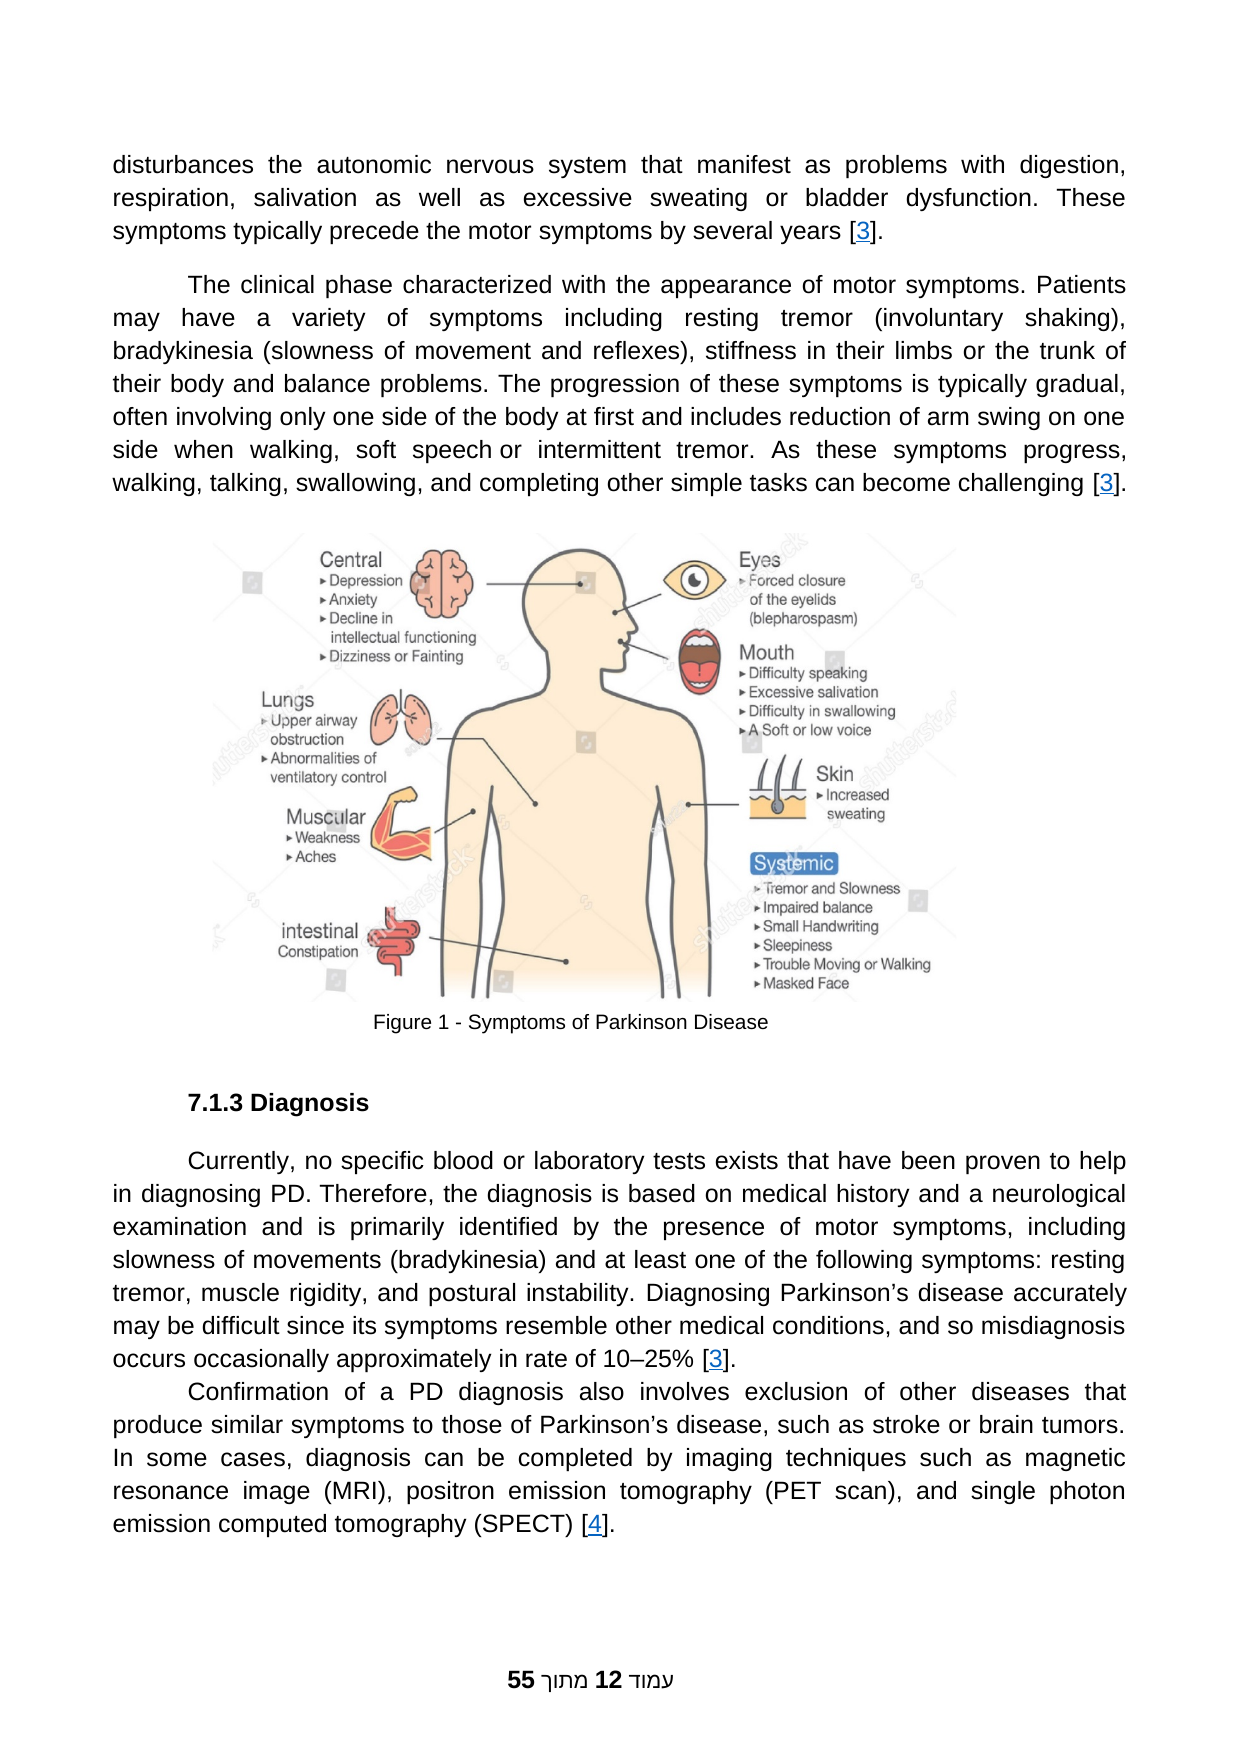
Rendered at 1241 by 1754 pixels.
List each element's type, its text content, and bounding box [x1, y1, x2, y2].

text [112, 150, 1128, 245]
picture [212, 533, 957, 1002]
subtitle 7.1.3 Diagnosis [112, 1088, 1128, 1117]
text Currently, no specific blood or laboratory tests exists that have been proven to help in diagnosing PD. Therefore, the diagnosis is based on medical history and a neurological examination and is primarily identified by the presence of motor symptoms, including slowness of movements (bradykinesia) and at least one of the following symptoms: resting tremor, muscle rigidity, and postural instability. Diagnosing Parkinson’s disease accurately may be difficult since its symptoms resemble other medical conditions, and so misdiagnosis occurs occasionally approximately in rate of 10–25% [‎3]. [112, 1146, 1128, 1373]
text The clinical phase characterized with the appearance of motor symptoms. Patients may have a variety of symptoms including resting tremor (involuntary shaking), bradykinesia (slowness of movement and reflexes), stiffness in their limbs or the trunk of their body and balance problems. The progression of these symptoms is typically gradual, often involving only one side of the body at first and includes reduction of arm swing on one side when walking, soft speech or intermittent tremor. As these symptoms progress, walking, talking, swallowing, and completing other simple tasks can become challenging [‎3]. [112, 270, 1128, 497]
text Confirmation of a PD diagnosis also involves exclusion of other diseases that produce similar symptoms to those of Parkinson’s disease, such as stroke or brain tumors. In some cases, diagnosis can be completed by imaging techniques such as magnetic resonance image (MRI), positron emission tomography (PET scan), and single photon emission computed tomography (SPECT) [‎4]. [112, 1377, 1128, 1538]
